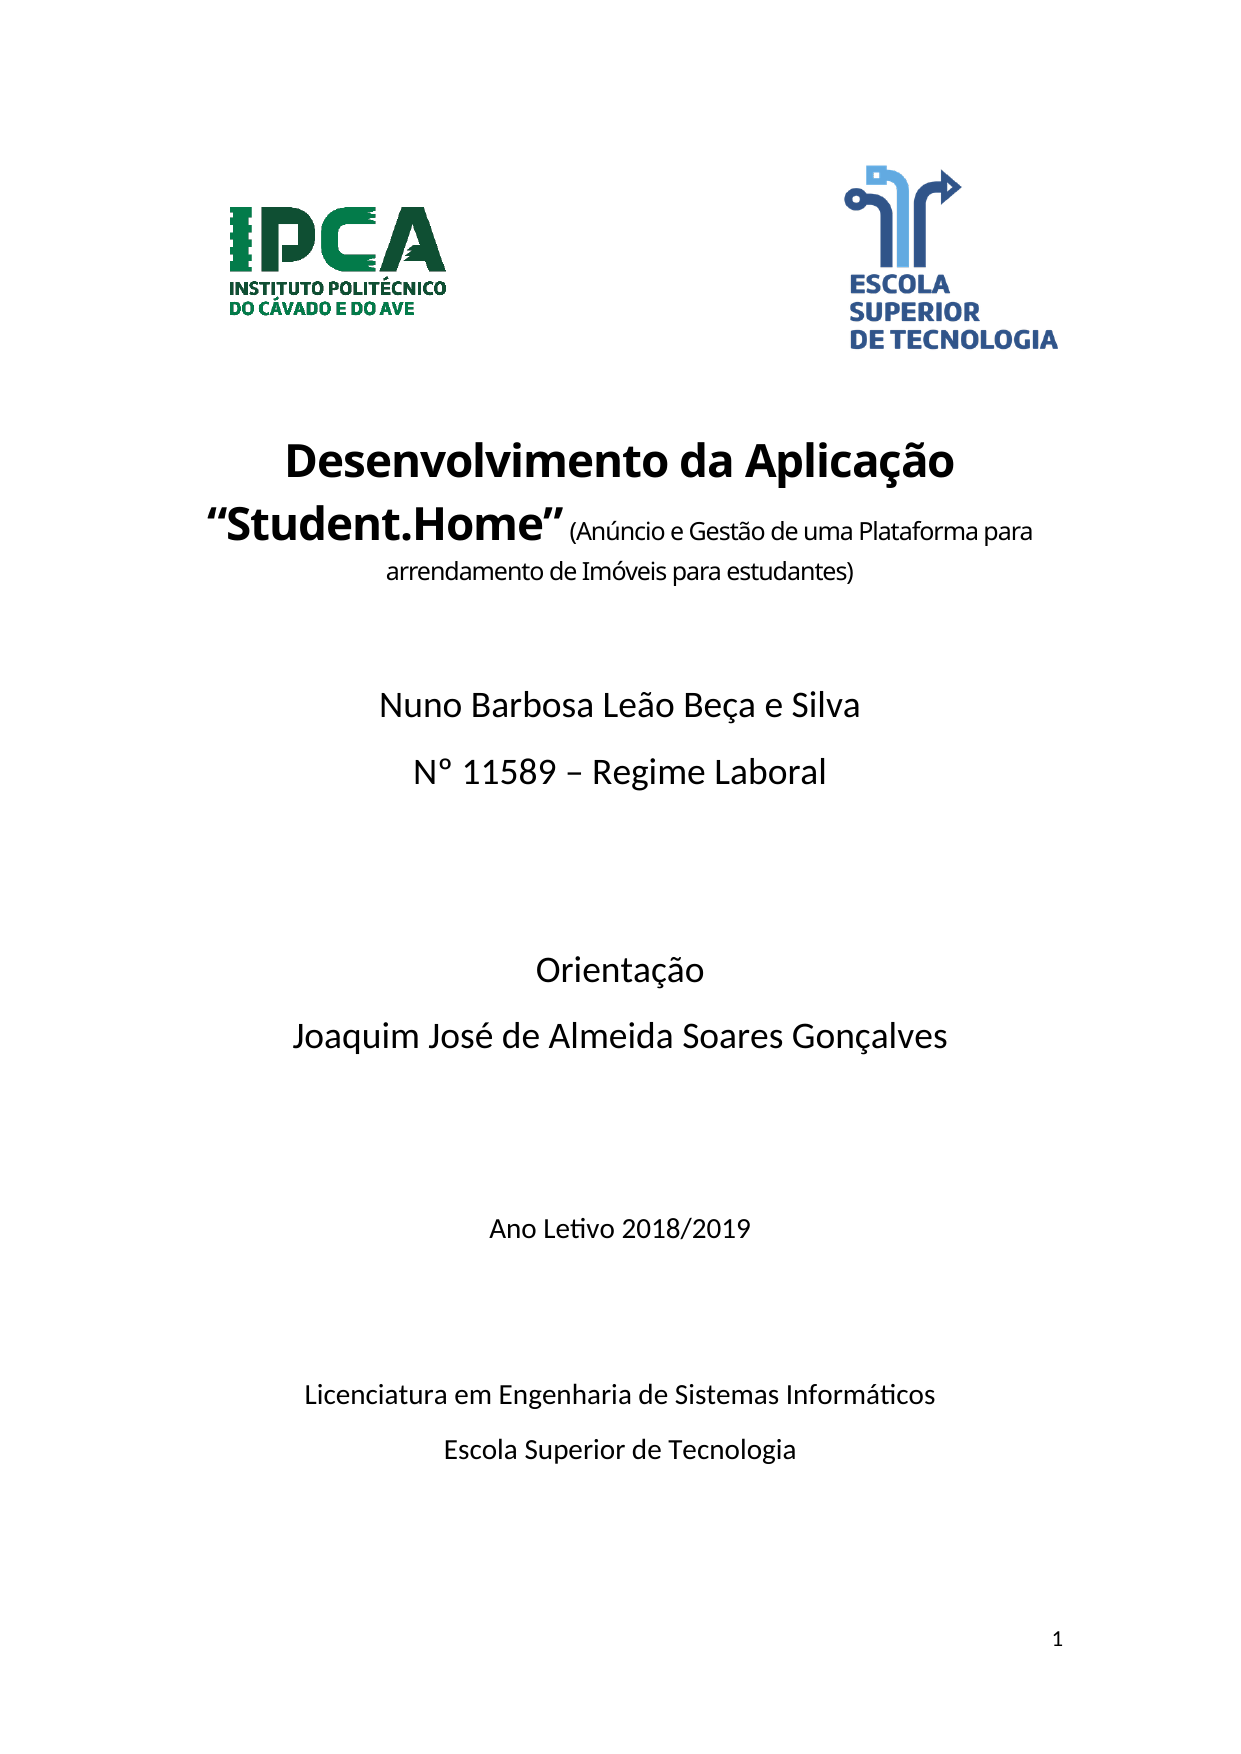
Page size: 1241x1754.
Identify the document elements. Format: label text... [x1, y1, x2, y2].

title Desenvolvimento da Aplicação “Student.Home” (Anúncio e Gestão de uma Plataforma para arrendamento de Imóveis para estudantes) [177, 429, 1063, 588]
text Nuno Barbosa Leão Beça e Silva [177, 681, 1063, 727]
picture [839, 147, 1063, 361]
text Joaquim José de Almeida Soares Gonçalves [177, 1012, 1063, 1058]
picture [177, 147, 498, 375]
text Ano Letivo 2018/2019 [177, 1211, 1063, 1246]
text Escola Superior de Tecnologia [177, 1431, 1063, 1467]
text Orientação [177, 946, 1063, 992]
text Nº 11589 – Regime Laboral [177, 748, 1063, 793]
text Licenciatura em Engenharia de Sistemas Informáticos [177, 1376, 1063, 1412]
